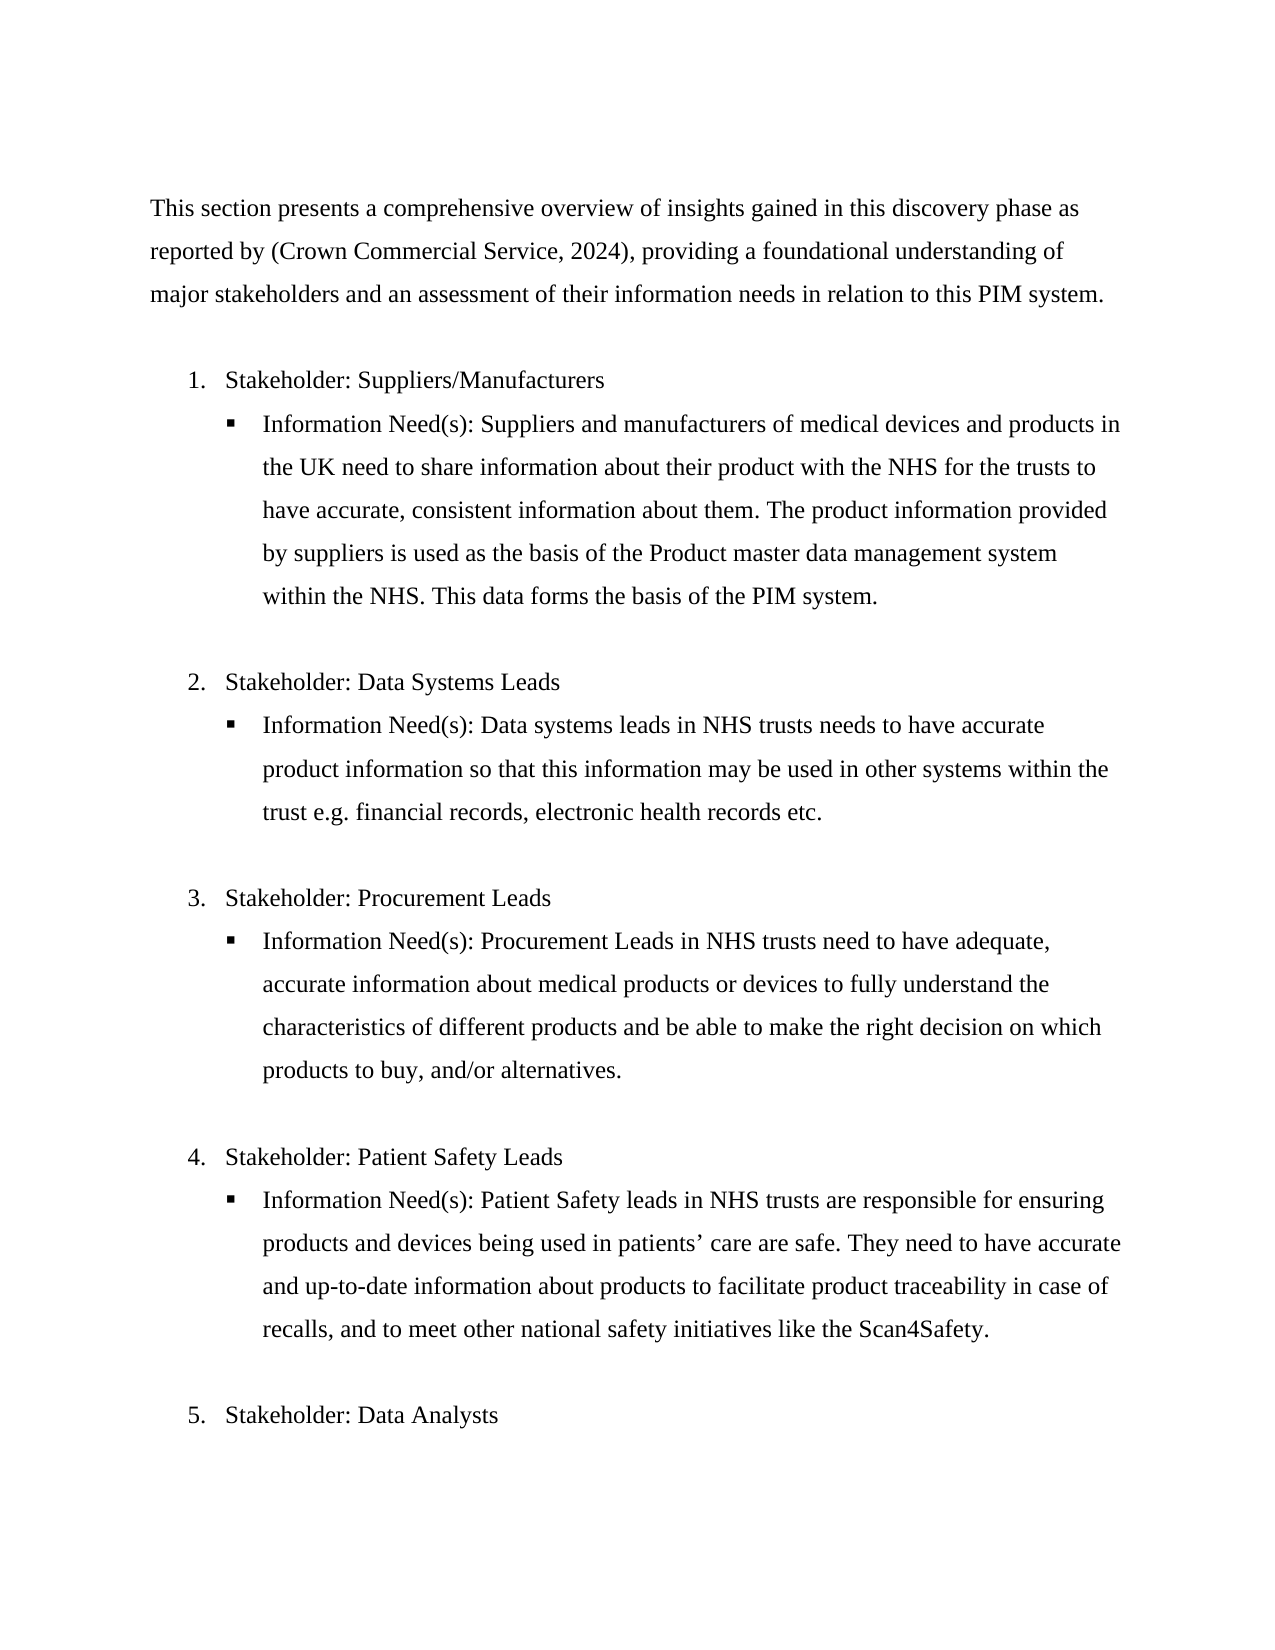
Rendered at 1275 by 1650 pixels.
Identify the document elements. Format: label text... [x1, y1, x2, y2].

text This section presents a comprehensive overview of insights gained in this discovery phase as reported by , providing a foundational understanding of major stakeholders and an assessment of their information needs in relation to this PIM system. [150, 193, 1125, 308]
list Stakeholder: Patient Safety Leads [187, 1142, 1125, 1171]
list Stakeholder: Data Systems Leads [187, 667, 1125, 696]
list Information Need(s): Data systems leads in NHS trusts needs to have accurate product information so that this information may be used in other systems within the trust e.g. financial records, electronic health records etc. [225, 711, 1125, 826]
list Information Need(s): Patient Safety leads in NHS trusts are responsible for ensuring products and devices being used in patients’ care are safe. They need to have accurate and up-to-date information about products to facilitate product traceability in case of recalls, and to meet other national safety initiatives like the Scan4Safety. [225, 1185, 1125, 1343]
list Information Need(s): Procurement Leads in NHS trusts need to have adequate, accurate information about medical products or devices to fully understand the characteristics of different products and be able to make the right decision on which products to buy, and/or alternatives. [225, 926, 1125, 1084]
list Stakeholder: Procurement Leads [187, 883, 1125, 912]
list Information Need(s): Suppliers and manufacturers of medical devices and products in the UK need to share information about their product with the NHS for the trusts to have accurate, consistent information about them. The product information provided by suppliers is used as the basis of the Product master data management system within the NHS. This data forms the basis of the PIM system. [225, 409, 1125, 610]
list Stakeholder: Suppliers/Manufacturers [187, 366, 1125, 394]
list Stakeholder: Data Analysts [187, 1401, 1125, 1429]
